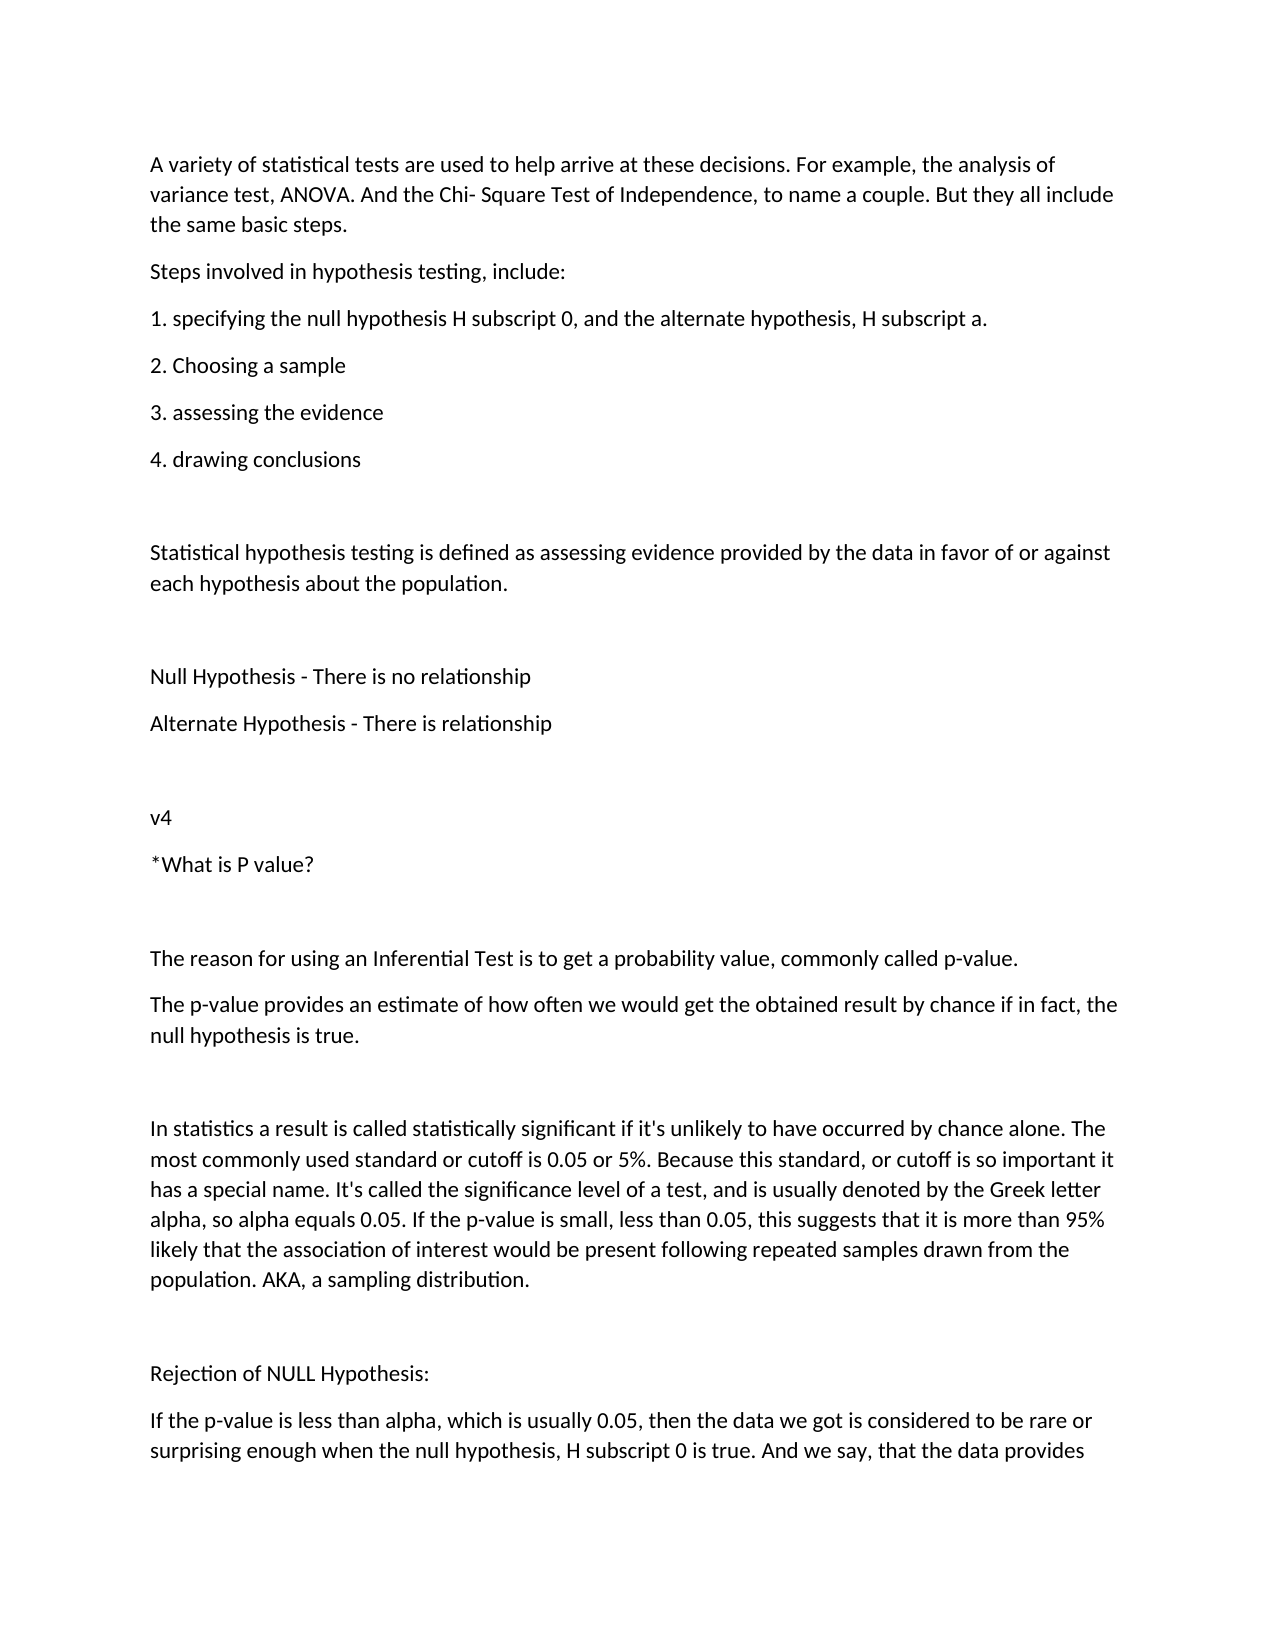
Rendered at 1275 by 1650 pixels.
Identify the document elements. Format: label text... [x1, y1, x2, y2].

text Alternate Hypothesis - There is relationship [150, 709, 1125, 737]
text *What is P value? [150, 850, 1125, 878]
text In statistics a result is called statistically significant if it's unlikely to have occurred by chance alone. The most commonly used standard or cutoff is 0.05 or 5%. Because this standard, or cutoff is so important it has a special name. It's called the significance level of a test, and is usually denoted by the Greek letter alpha, so alpha equals 0.05. If the p-value is small, less than 0.05, this suggests that it is more than 95% likely that the association of interest would be present following repeated samples drawn from the population. AKA, a sampling distribution. [150, 1114, 1125, 1294]
text v4 [150, 803, 1125, 831]
text 3. assessing the evidence [150, 398, 1125, 426]
text A variety of statistical tests are used to help arrive at these decisions. For example, the analysis of variance test, ANOVA. And the Chi- Square Test of Independence, to name a couple. But they all include the same basic steps. [150, 150, 1125, 238]
text Rejection of NULL Hypothesis: [150, 1359, 1125, 1387]
text Null Hypothesis - There is no relationship [150, 662, 1125, 691]
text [150, 1406, 1125, 1464]
text 1. specifying the null hypothesis H subscript 0, and the alternate hypothesis, H subscript a. [150, 304, 1125, 332]
text 2. Choosing a sample [150, 351, 1125, 379]
text The reason for using an Inferential Test is to get a probability value, commonly called p-value. [150, 944, 1125, 972]
text Statistical hypothesis testing is defined as assessing evidence provided by the data in favor of or against each hypothesis about the population. [150, 538, 1125, 597]
text Steps involved in hypothesis testing, include: [150, 257, 1125, 285]
text 4. drawing conclusions [150, 445, 1125, 473]
text The p-value provides an estimate of how often we would get the obtained result by chance if in fact, the null hypothesis is true. [150, 991, 1125, 1049]
